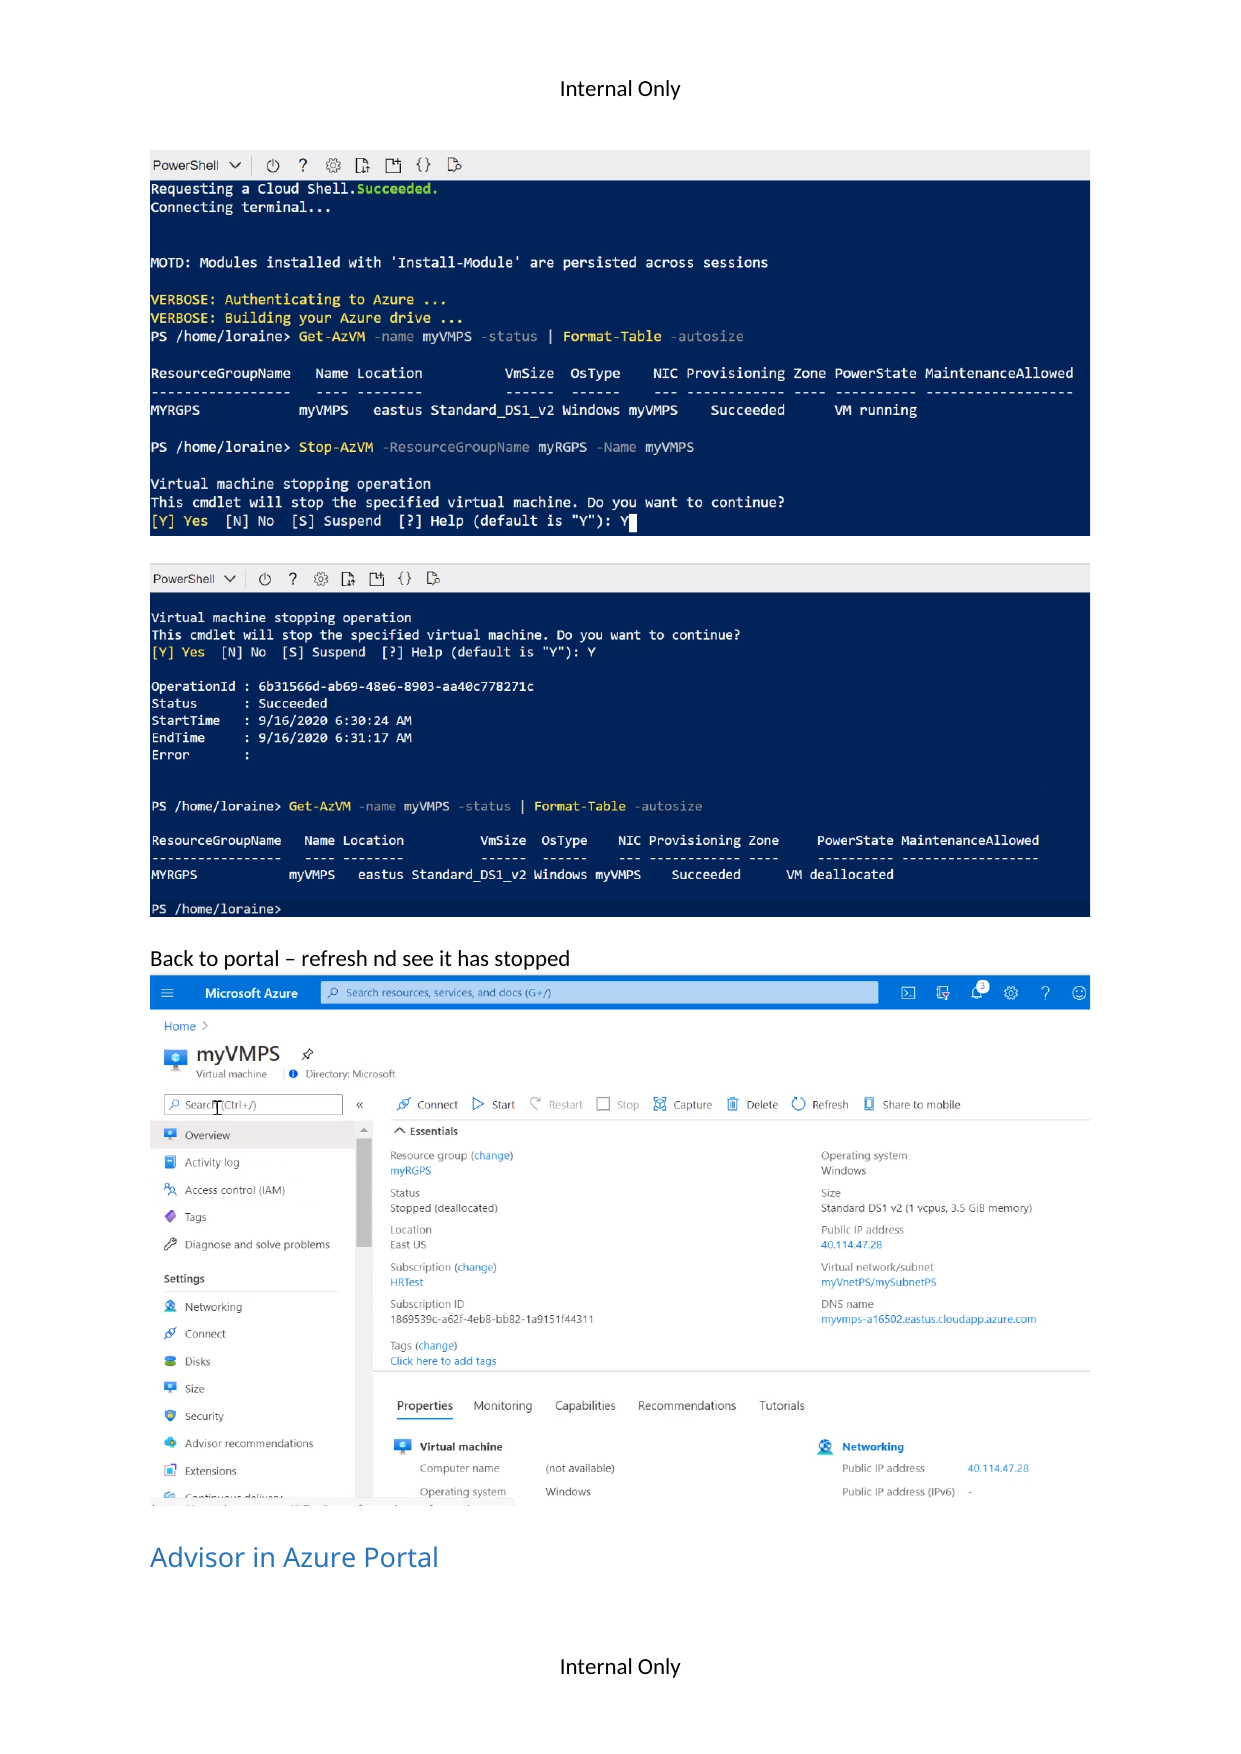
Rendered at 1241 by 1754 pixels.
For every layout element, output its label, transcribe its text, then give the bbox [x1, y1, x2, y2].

picture [150, 150, 1091, 536]
text Back to portal – refresh nd see it has stopped [150, 944, 1090, 972]
picture [150, 972, 1091, 1506]
subtitle Advisor in Azure Portal [150, 1538, 1090, 1575]
picture [150, 563, 1091, 917]
